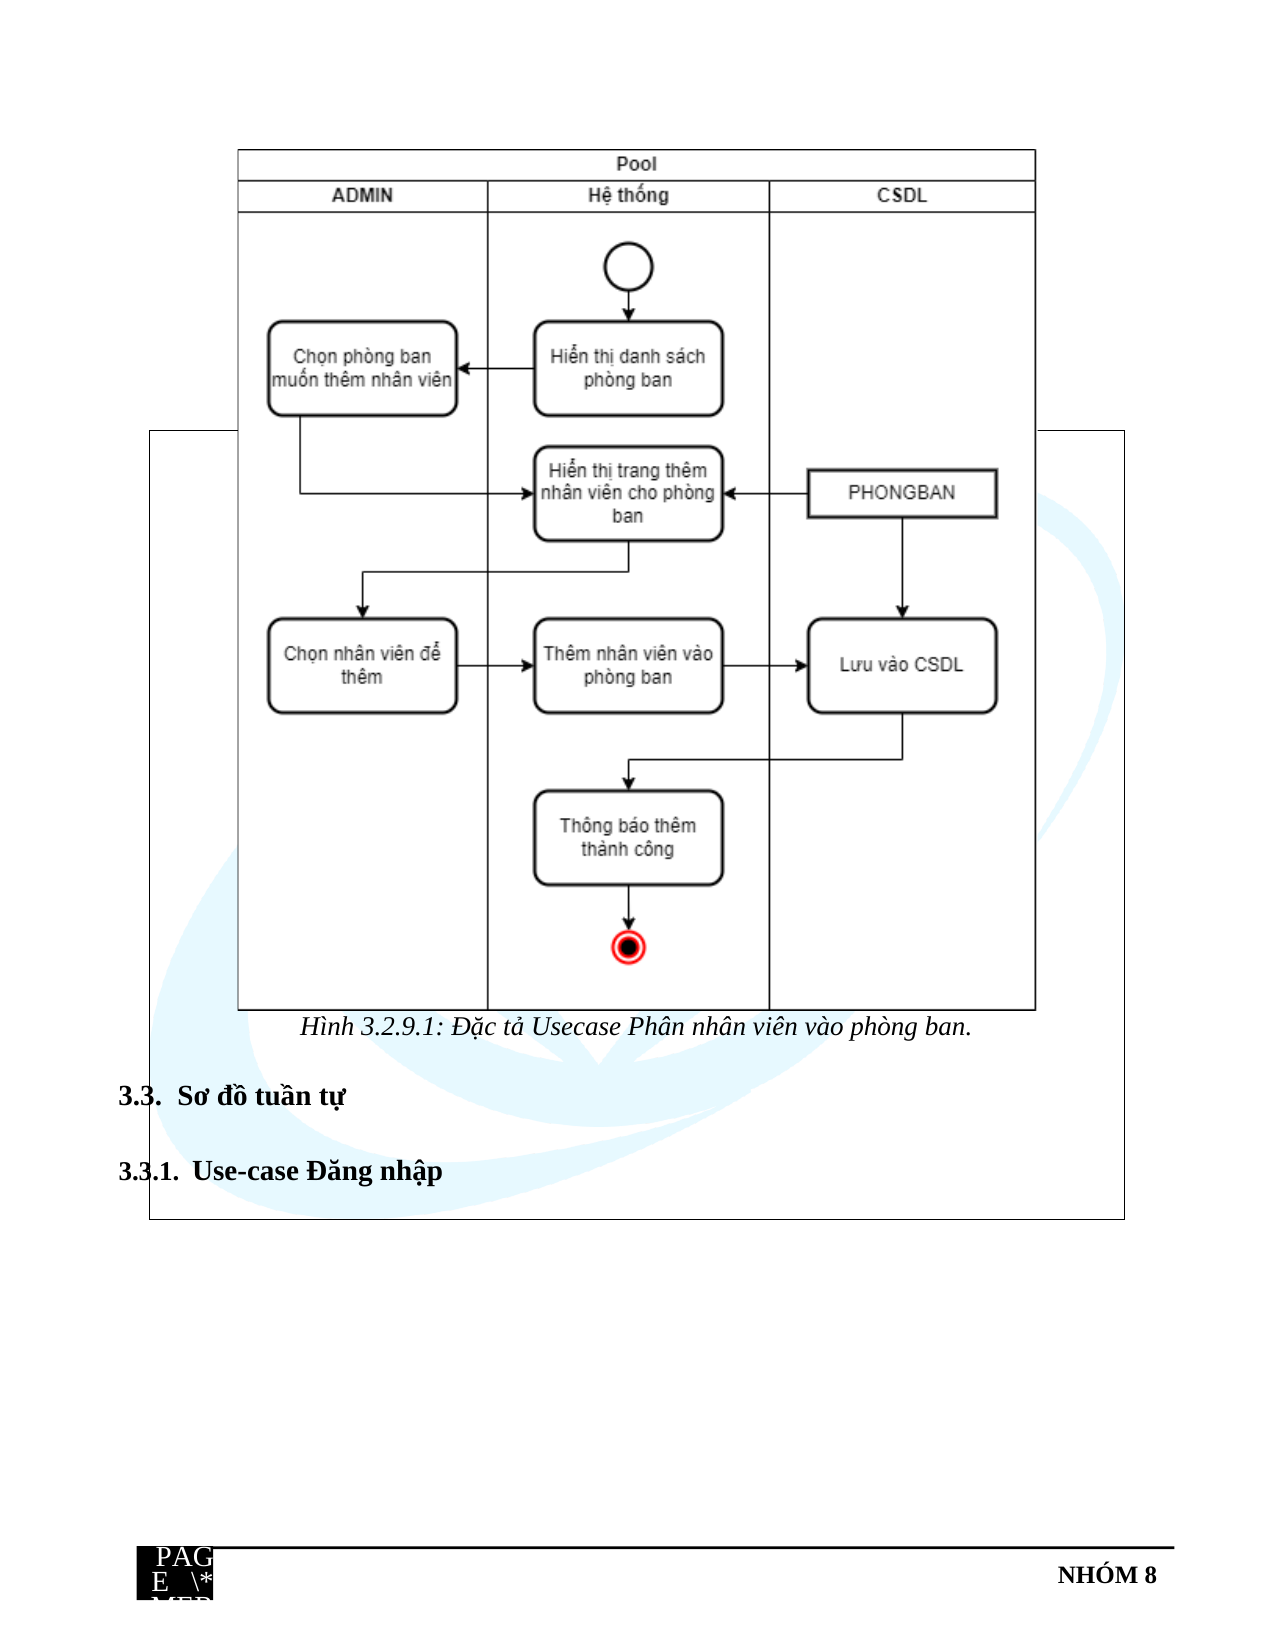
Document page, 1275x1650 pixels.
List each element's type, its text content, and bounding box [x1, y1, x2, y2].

picture [237, 149, 1038, 1011]
text Hình 3.2.9.1: Đặc tả Usecase Phân nhân viên vào phòng ban. [118, 1010, 1157, 1041]
subtitle Sơ đồ tuần tự [118, 1078, 1157, 1111]
subtitle Use-case Đăng nhập [118, 1153, 1157, 1187]
